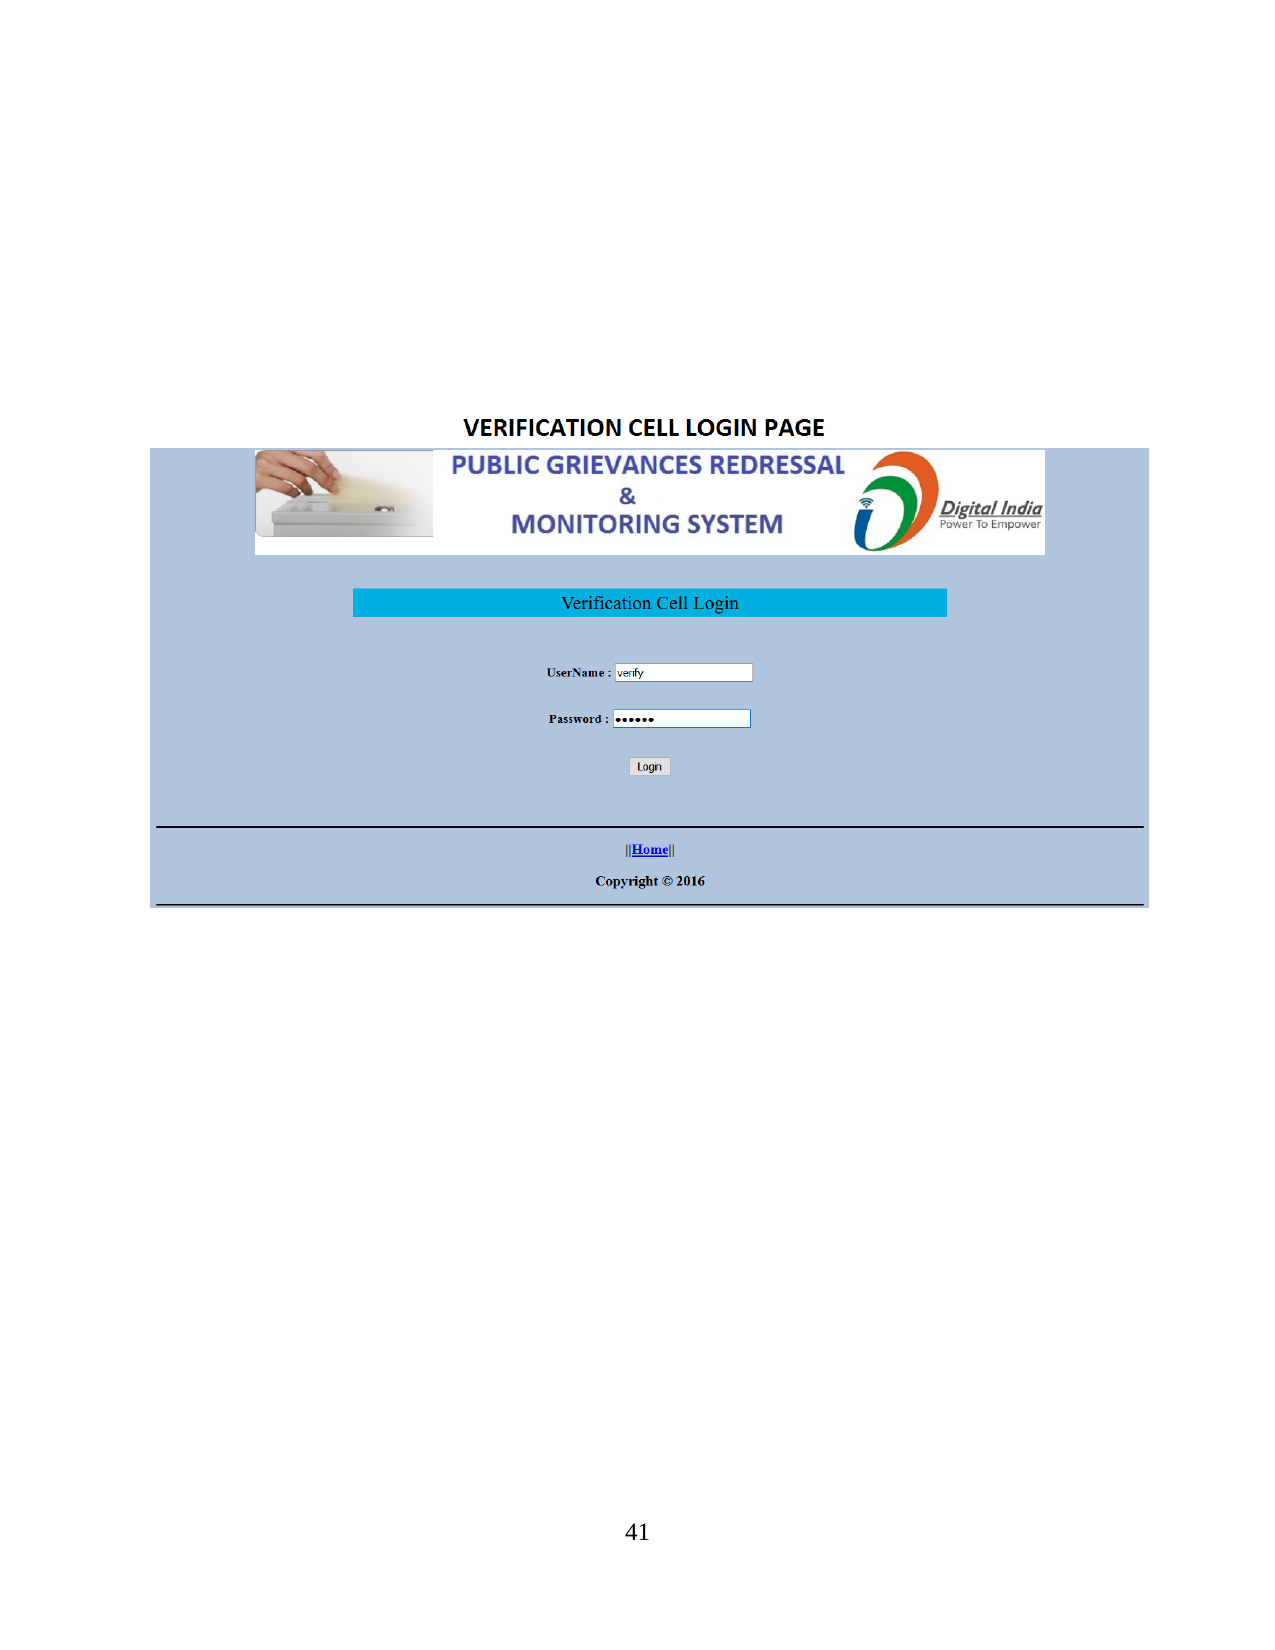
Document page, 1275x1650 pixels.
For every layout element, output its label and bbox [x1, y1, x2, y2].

picture [150, 399, 1150, 908]
